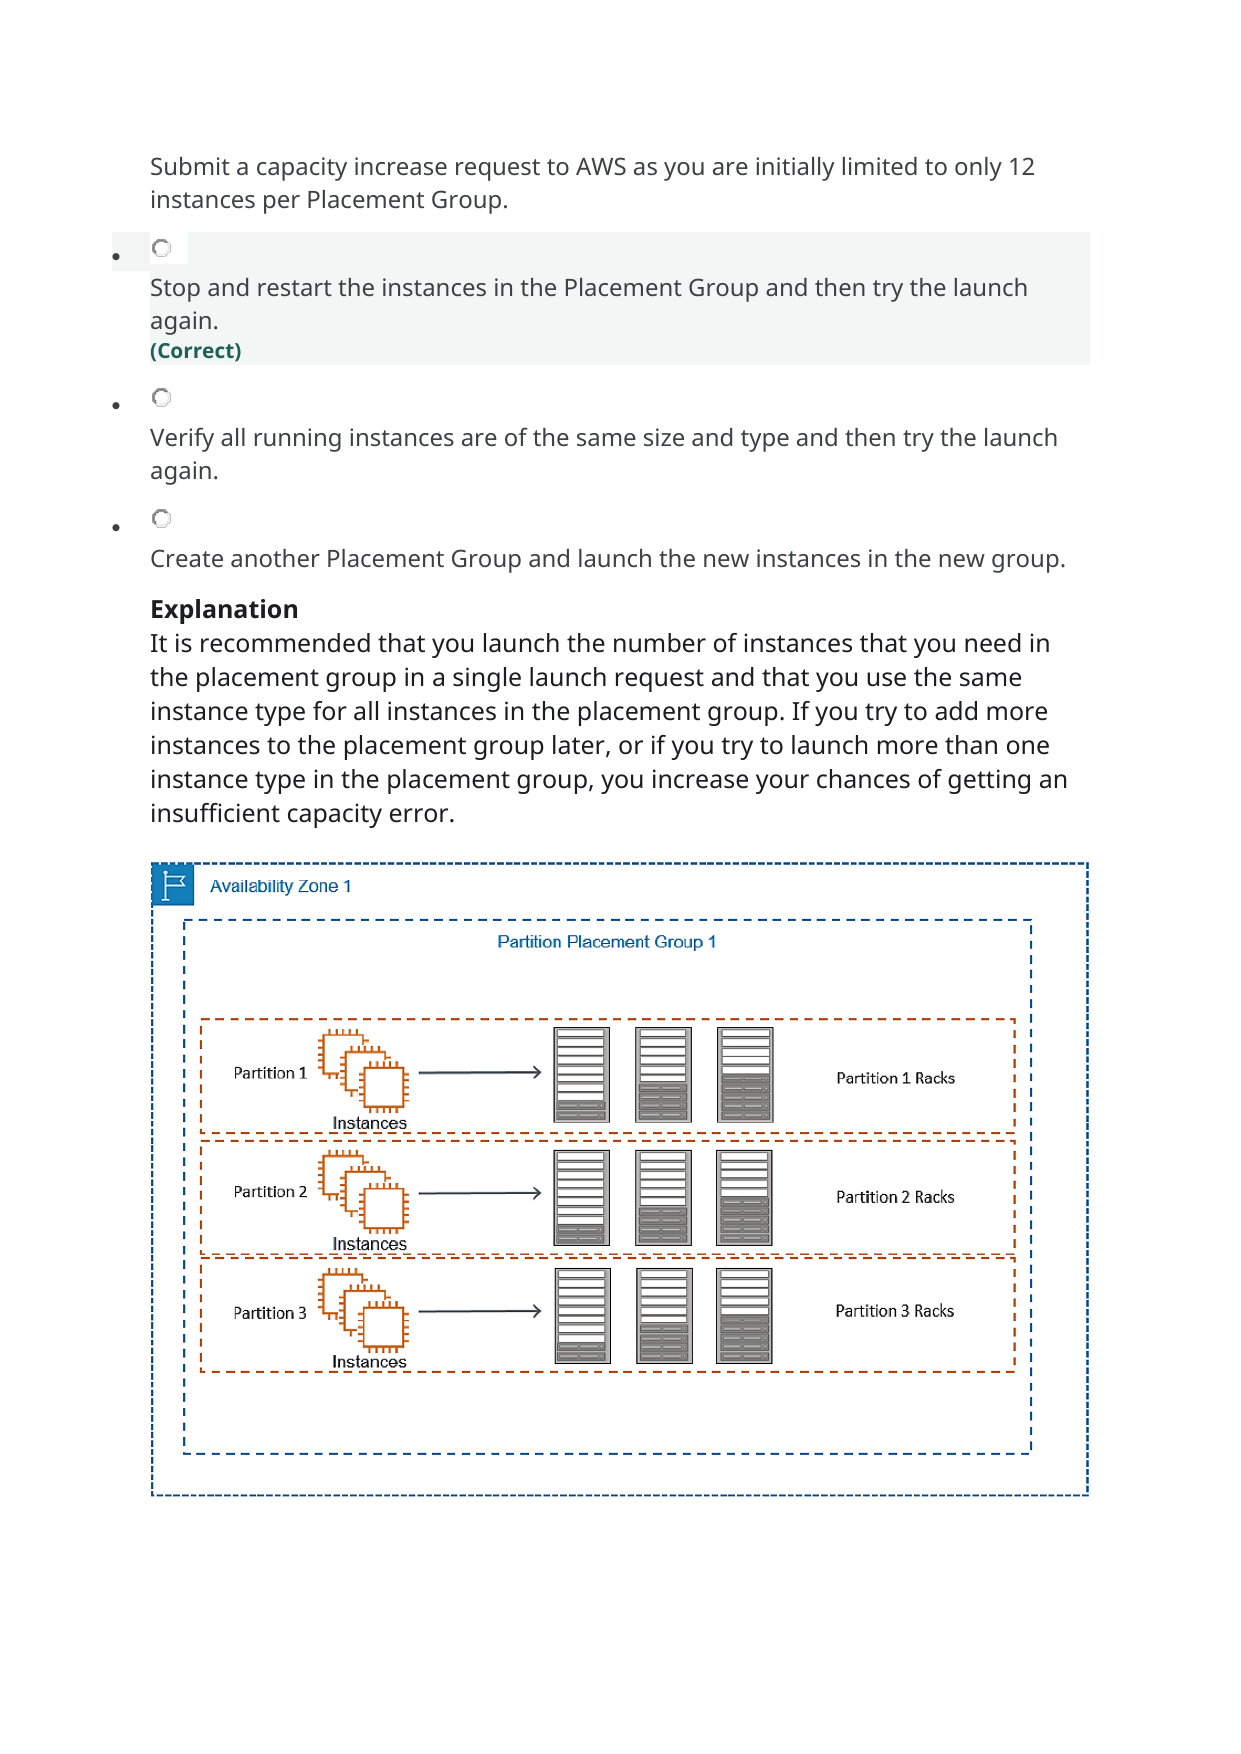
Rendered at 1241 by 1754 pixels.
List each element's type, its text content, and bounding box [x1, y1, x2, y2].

text Verify all running instances are of the same size and type and then try the launch again. [150, 421, 1090, 486]
text Create another Placement Group and launch the new instances in the new group. [150, 542, 1090, 575]
list ​ [112, 232, 1090, 271]
text Explanation [150, 591, 1090, 626]
list ​ [112, 503, 1090, 542]
text Stop and restart the instances in the Placement Group and then try the launch again. [150, 271, 1090, 336]
picture [150, 859, 1091, 1497]
list ​ [112, 382, 1090, 421]
text It is recommended that you launch the number of instances that you need in the placement group in a single launch request and that you use the same instance type for all instances in the placement group. If you try to add more instances to the placement group later, or if you try to launch more than one instance type in the placement group, you increase your chances of getting an insufficient capacity error. [150, 626, 1090, 830]
text (Correct) [150, 336, 1090, 365]
text Submit a capacity increase request to AWS as you are initially limited to only 12 instances per Placement Group. [150, 150, 1090, 215]
